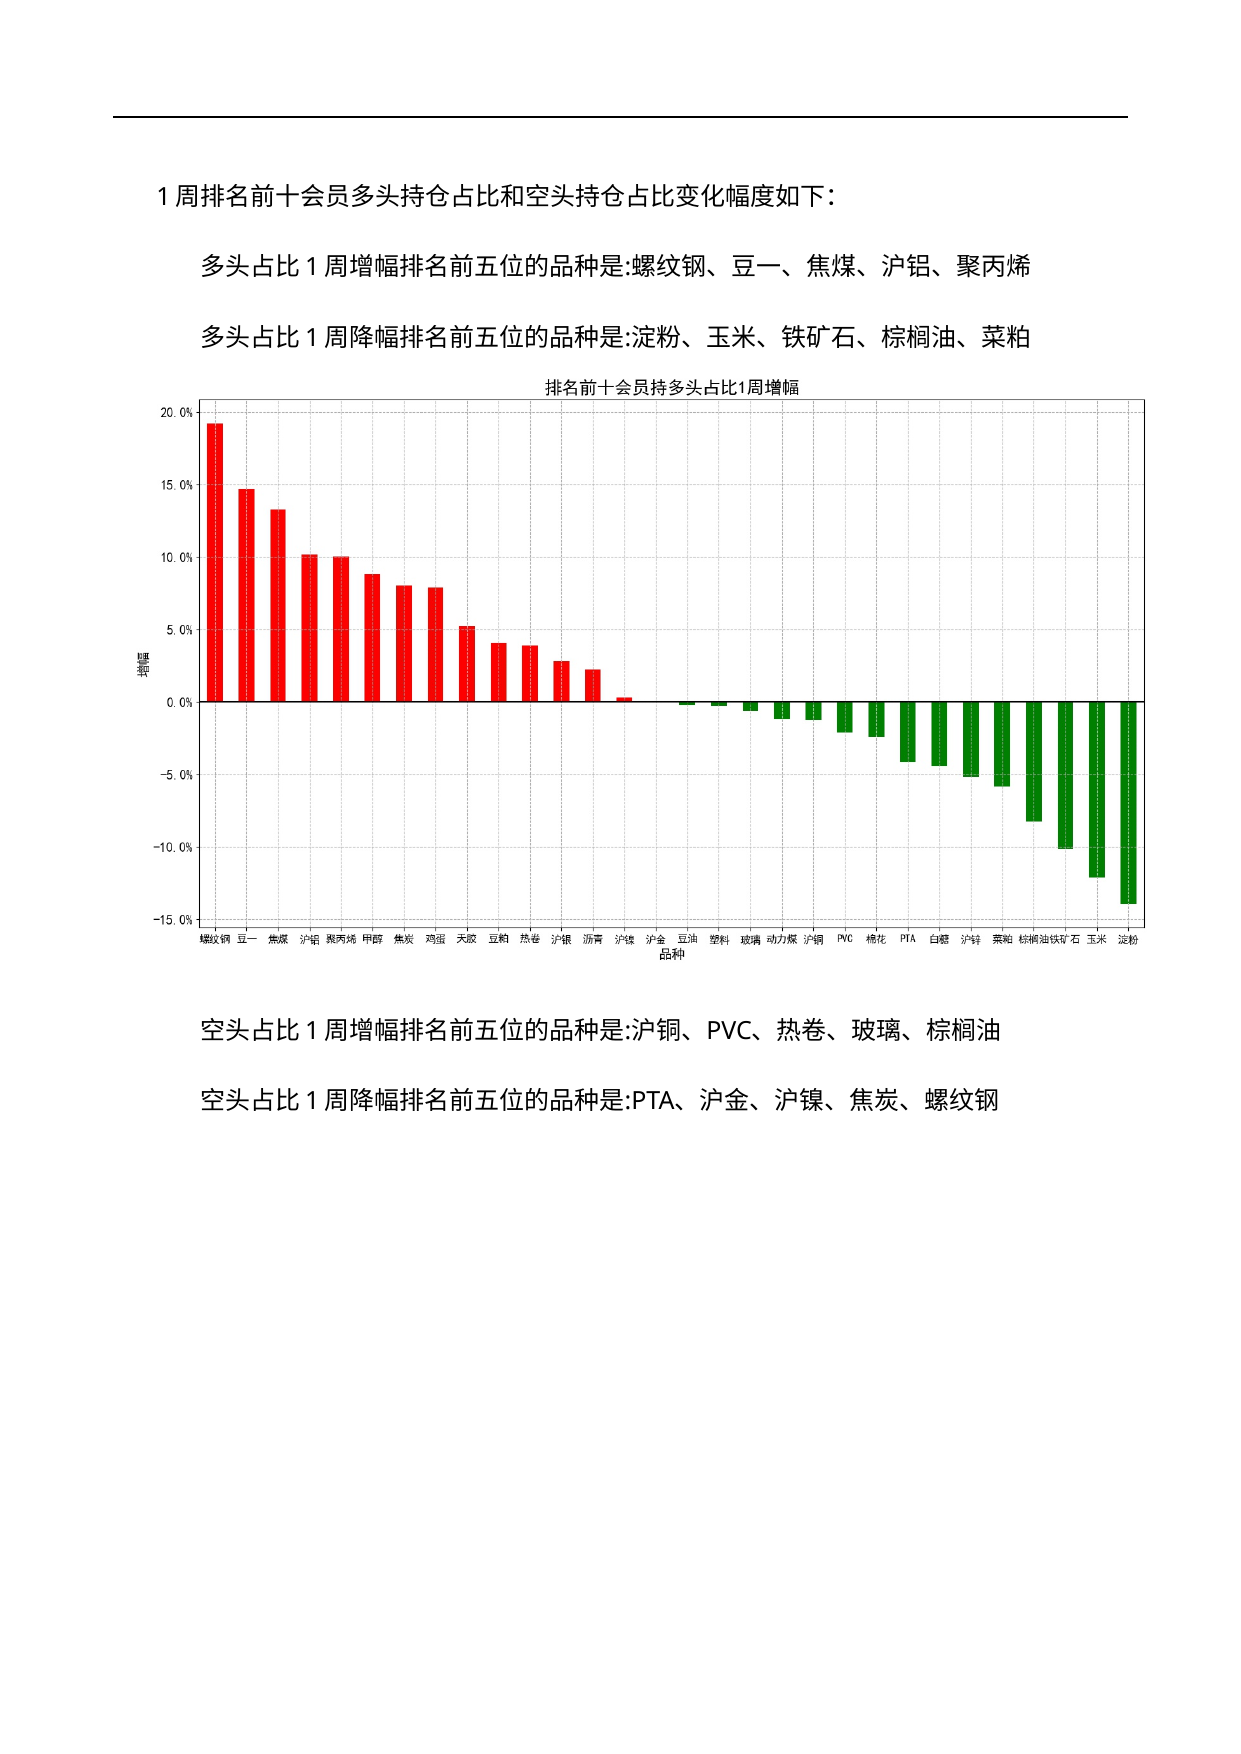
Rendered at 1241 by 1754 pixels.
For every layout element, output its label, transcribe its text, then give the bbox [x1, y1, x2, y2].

text 1周排名前十会员多头持仓占比和空头持仓占比变化幅度如下： [112, 162, 1128, 227]
picture [131, 373, 1152, 966]
text 空头占比1周降幅排名前五位的品种是:PTA、沪金、沪镍、焦炭、螺纹钢 [156, 1066, 1128, 1131]
text 空头占比1周增幅排名前五位的品种是:沪铜、PVC、热卷、玻璃、棕榈油 [156, 996, 1128, 1061]
text 多头占比1周增幅排名前五位的品种是:螺纹钢、豆一、焦煤、沪铝、聚丙烯 [156, 232, 1128, 297]
text 多头占比1周降幅排名前五位的品种是:淀粉、玉米、铁矿石、棕榈油、菜粕 [156, 303, 1128, 368]
